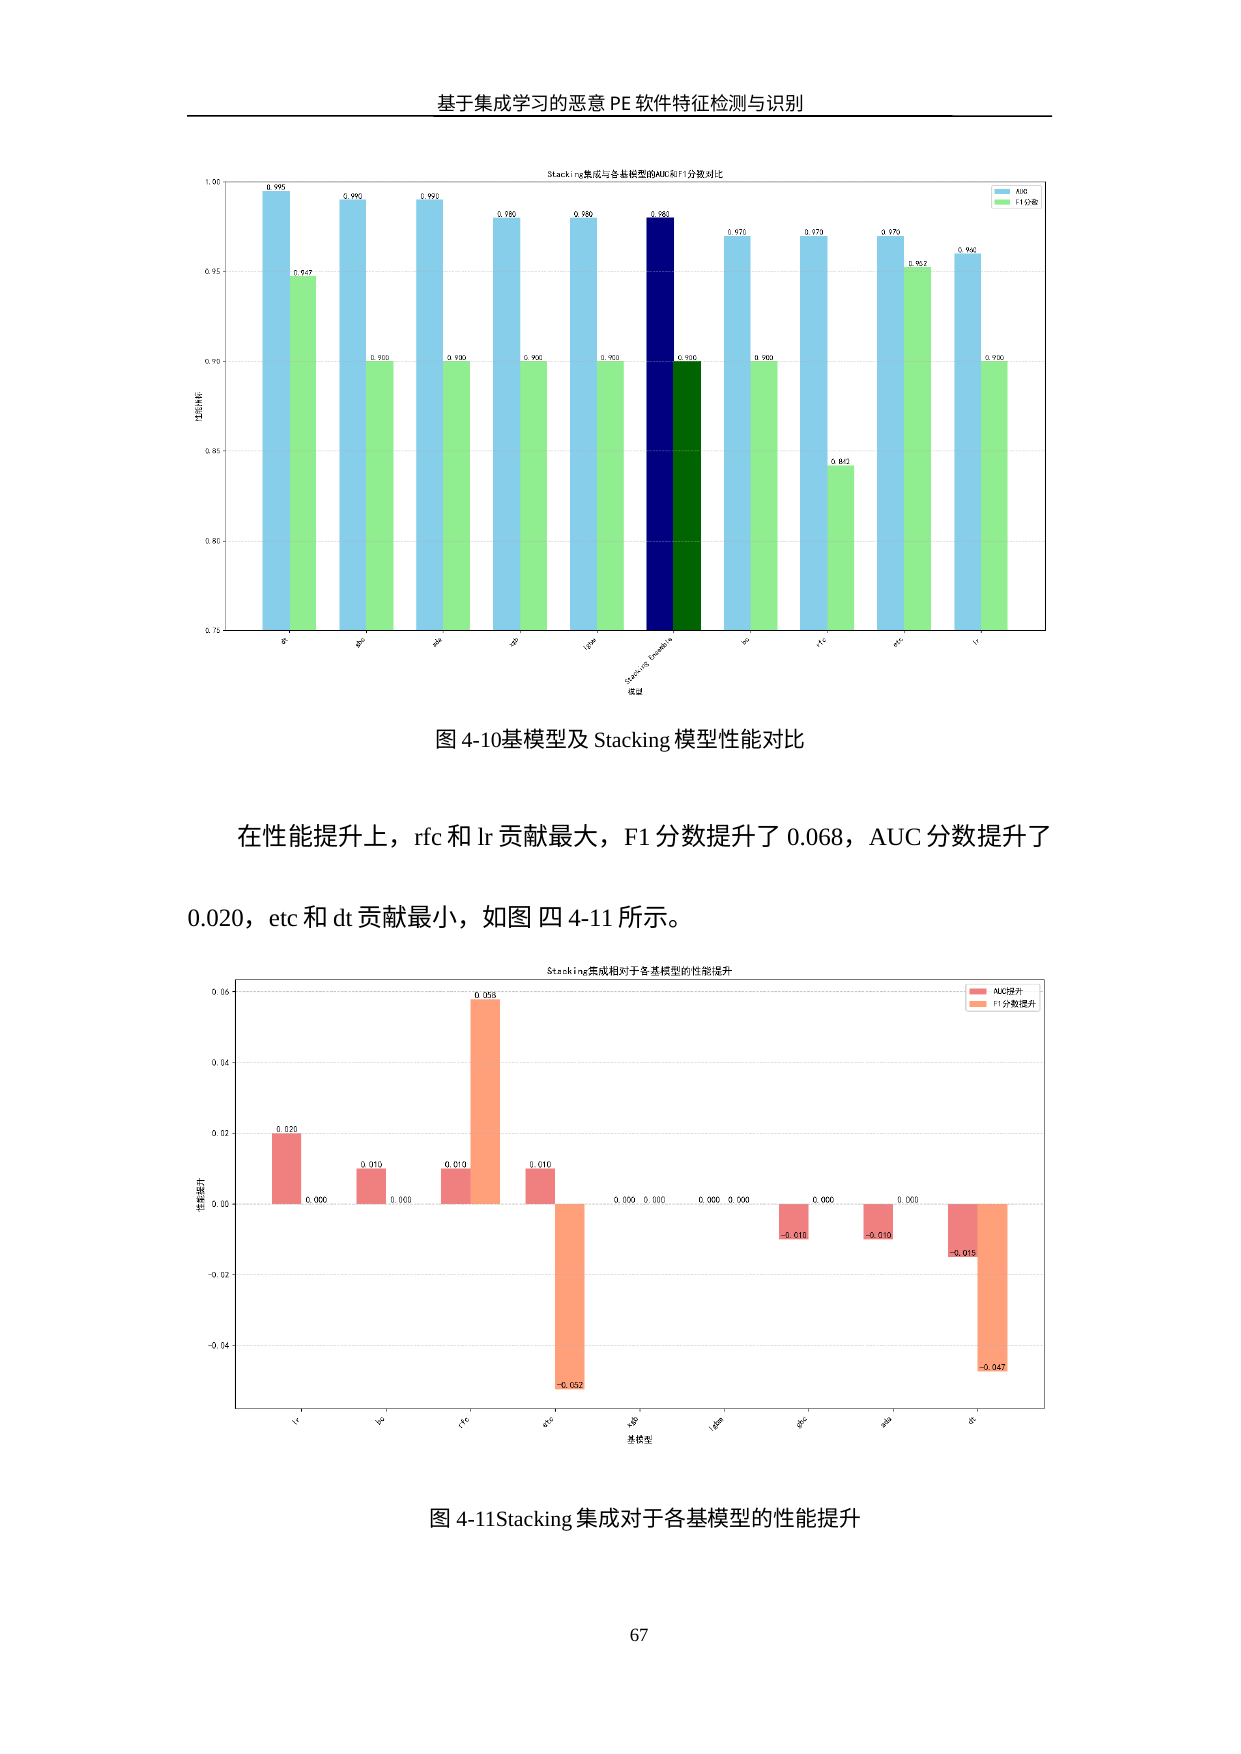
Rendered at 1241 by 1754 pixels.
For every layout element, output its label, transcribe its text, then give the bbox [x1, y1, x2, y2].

picture [187, 957, 1053, 1452]
picture [187, 162, 1053, 703]
